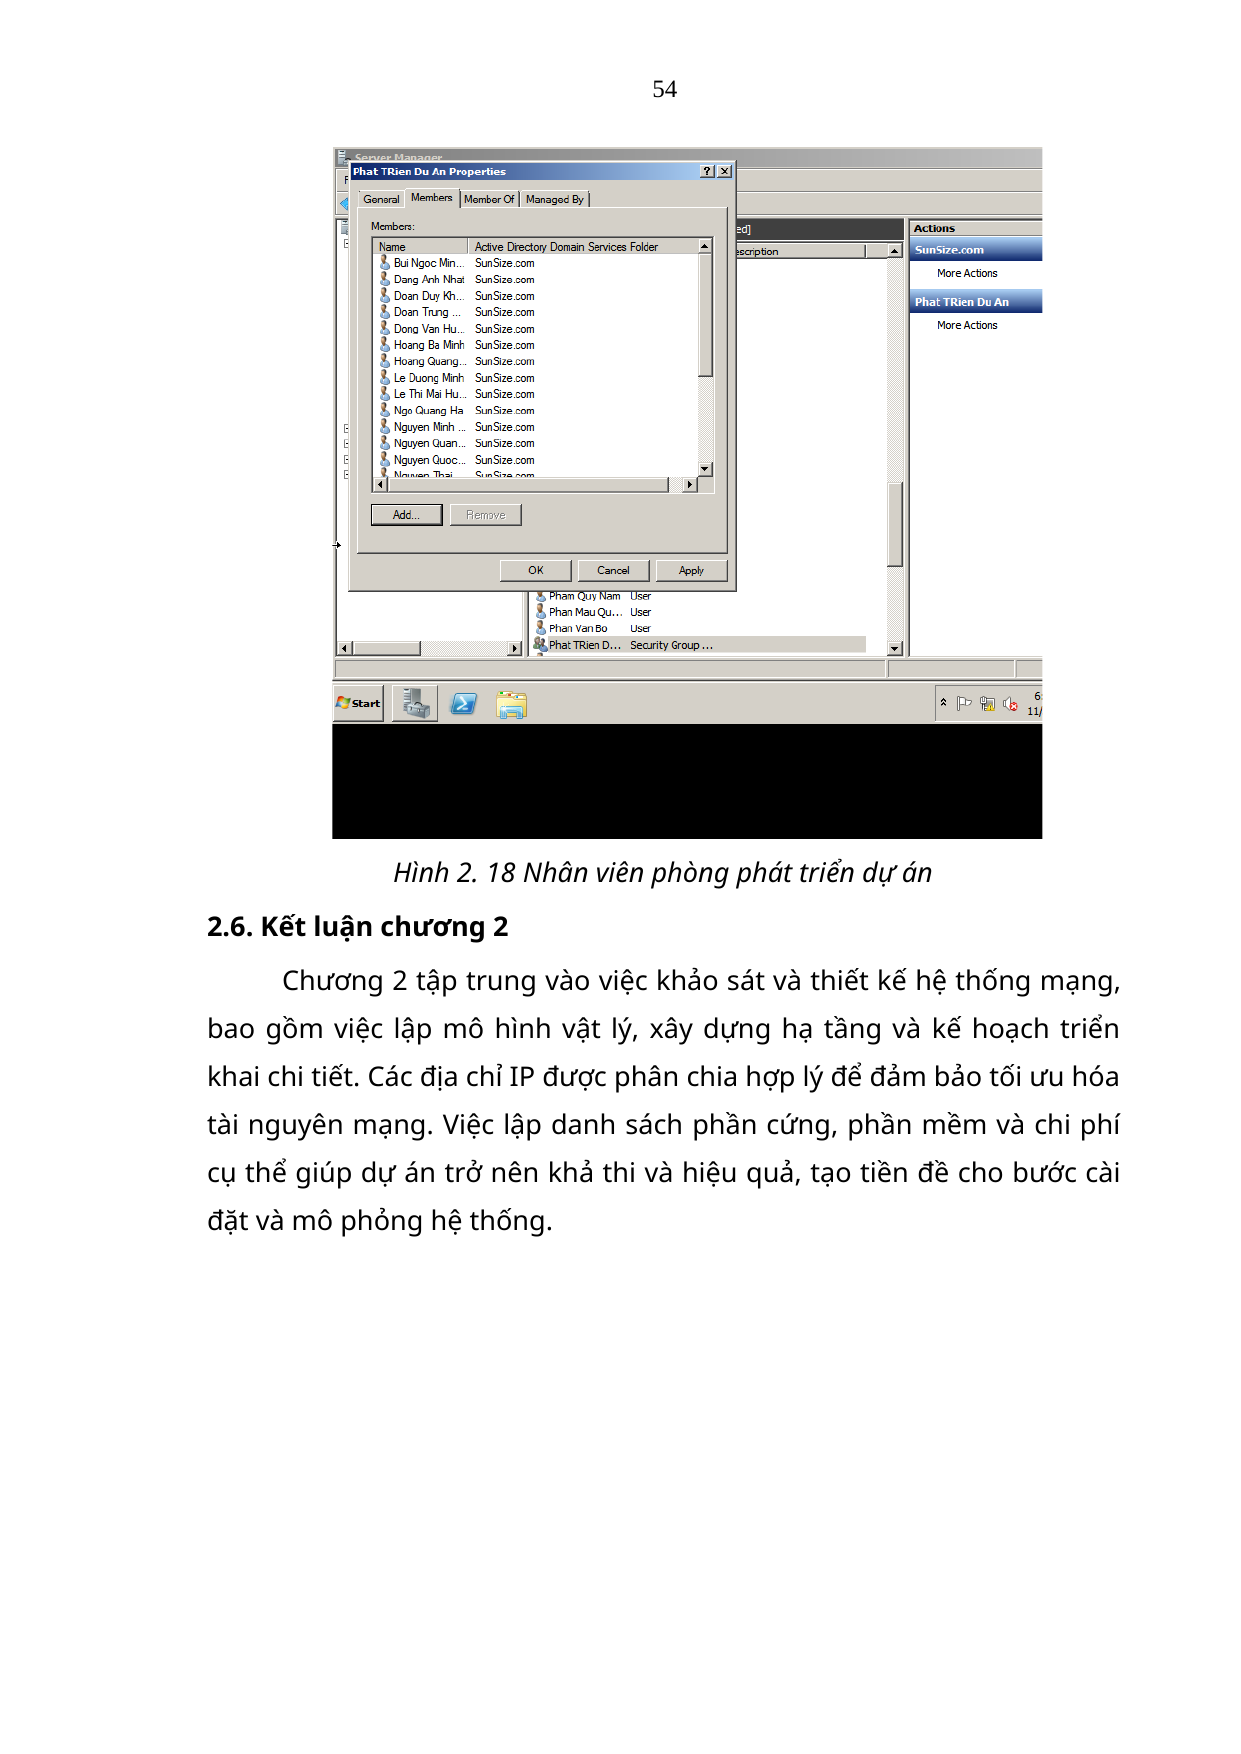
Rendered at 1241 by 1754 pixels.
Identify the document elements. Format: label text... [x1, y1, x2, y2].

picture [332, 147, 1043, 839]
text Hình 2. 18 Nhân viên phòng phát triển dự án [207, 853, 1122, 890]
text Chương 2 tập trung vào việc khảo sát và thiết kế hệ thống mạng, bao gồm việc lập mô hình vật lý, xây dựng hạ tầng và kế hoạch triển khai chi tiết. Các địa chỉ IP được phân chia hợp lý để đảm bảo tối ưu hóa tài nguyên mạng. Việc lập danh sách phần cứng, phần mềm và chi phí cụ thể giúp dự án trở nên khả thi và hiệu quả, tạo tiền đề cho bước cài đặt và mô phỏng hệ thống. [207, 962, 1122, 1238]
subtitle 2.6. Kết luận chương 2 [207, 907, 1122, 944]
